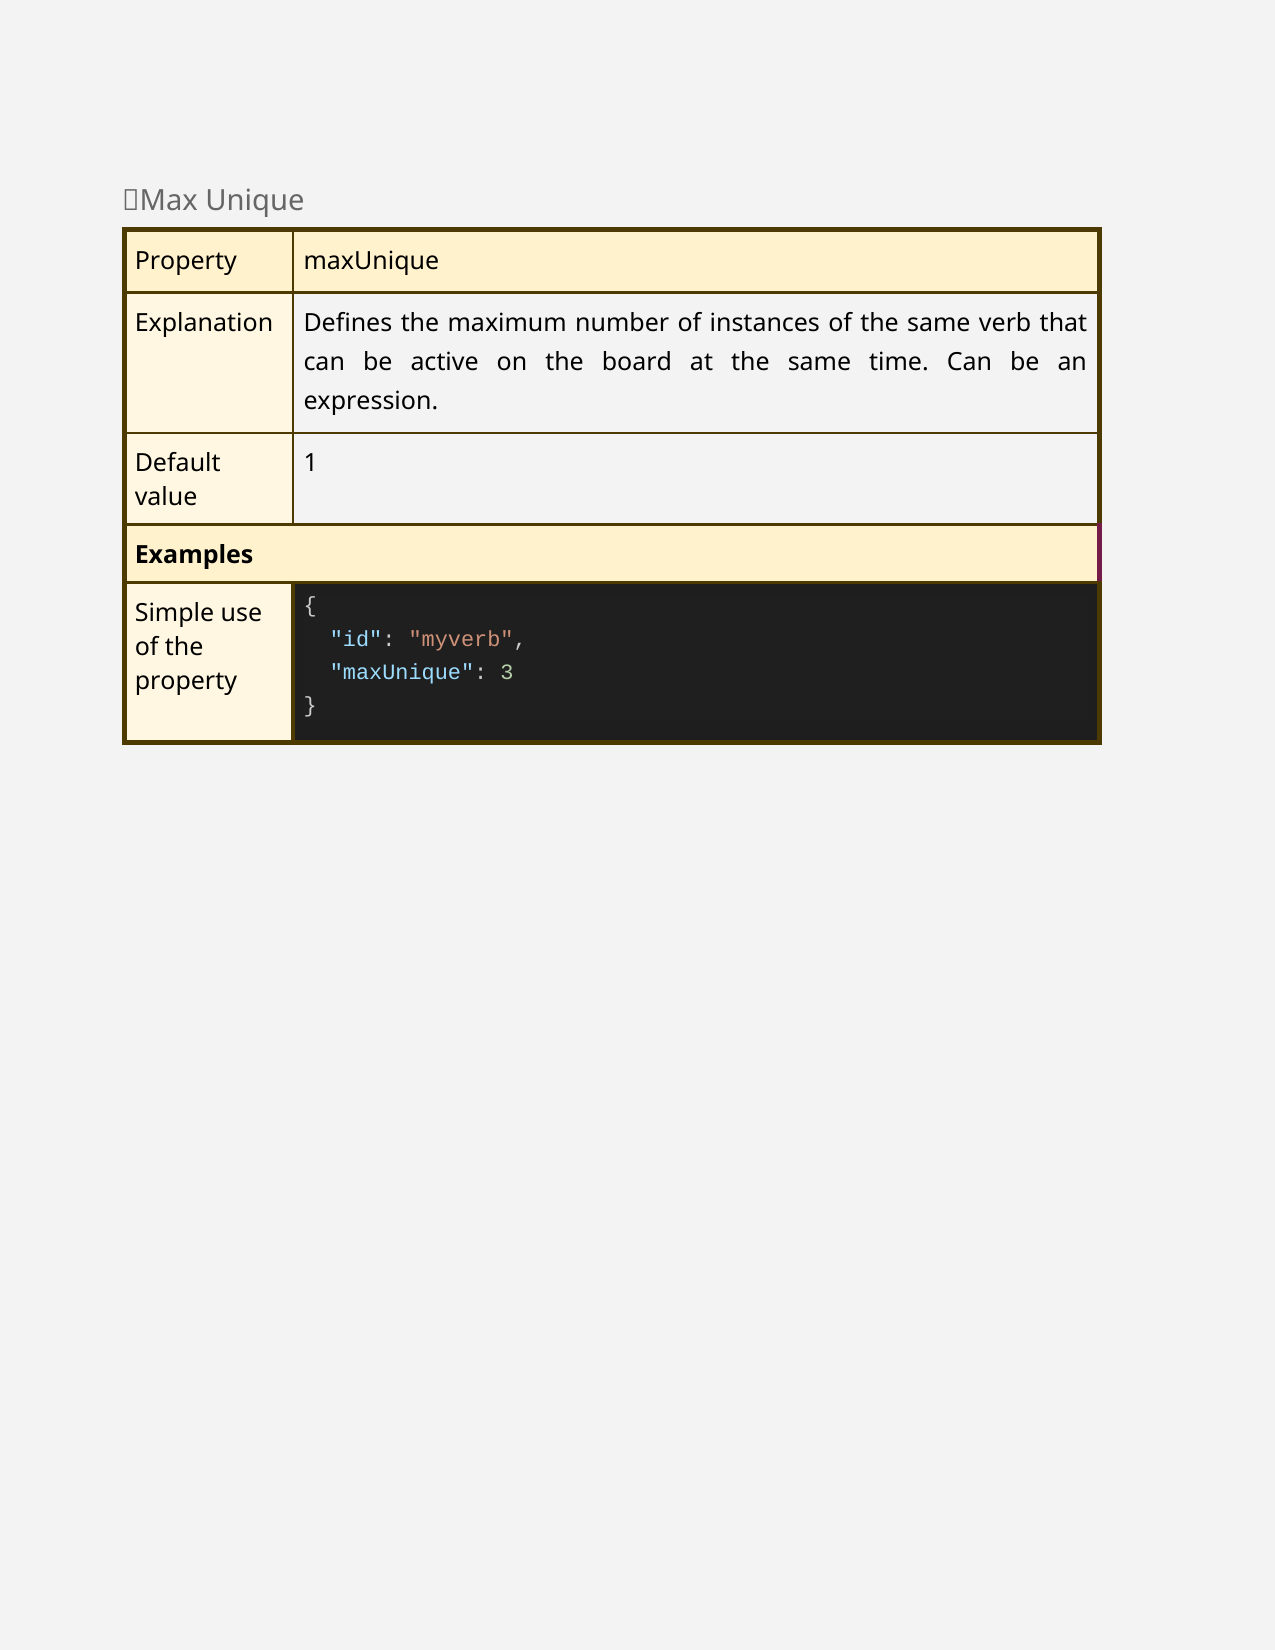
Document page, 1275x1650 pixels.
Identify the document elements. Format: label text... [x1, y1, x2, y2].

table_cell Defines the maximum number of instances of the same verb that can be active on the board at the same time. Can be an expression. [294, 294, 1097, 432]
table_header maxUnique [294, 232, 1097, 291]
table_cell { "id": "myverb", "maxUnique": 3 } [295, 584, 1097, 740]
table_cell Default value [127, 434, 292, 523]
subtitle 🐓Max Unique [122, 179, 1125, 219]
table_cell 1 [294, 434, 1097, 523]
table_cell Explanation [127, 294, 292, 432]
table_cell Simple use of the property [127, 584, 291, 740]
table_cell Examples [127, 526, 1097, 581]
table_header Property [127, 232, 292, 291]
